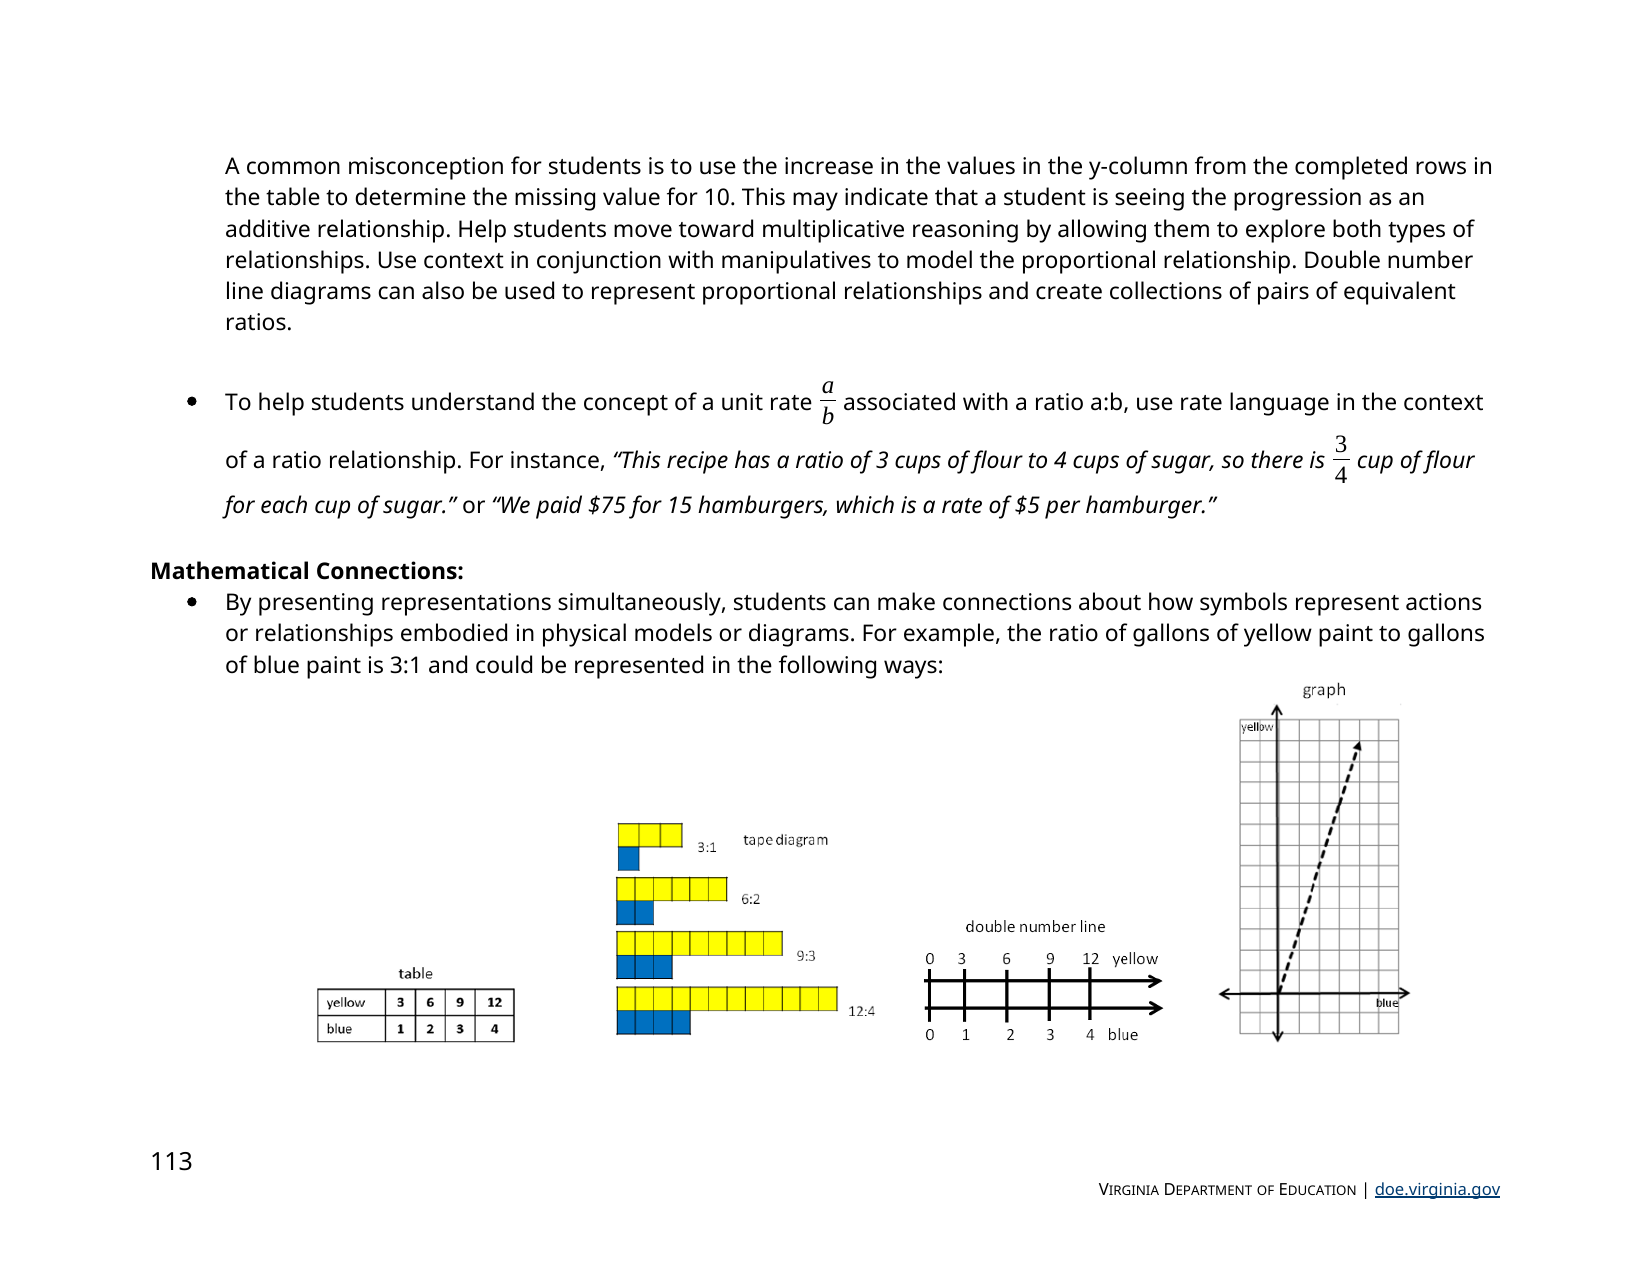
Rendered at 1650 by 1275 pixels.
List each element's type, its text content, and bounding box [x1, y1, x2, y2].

text Mathematical Connections: [150, 555, 1500, 586]
list By presenting representations simultaneously, students can make connections about how symbols represent actions or relationships embodied in physical models or diagrams. For example, the ratio of gallons of yellow paint to gallons of blue paint is 3:1 and could be represented in the following ways: [187, 586, 1500, 680]
picture [608, 811, 879, 1046]
text A common misconception for students is to use the increase in the values in the y-column from the completed rows in the table to determine the missing value for 10. This may indicate that a student is seeing the progression as an additive relationship. Help students move toward multiplicative reasoning by allowing them to explore both types of relationships. Use context in conjunction with manipulatives to model the proportional relationship. Double number line diagrams can also be used to represent proportional relationships and create collections of pairs of equivalent ratios. [225, 150, 1500, 337]
picture [308, 963, 522, 1046]
picture [908, 912, 1167, 1046]
picture [1208, 679, 1417, 1046]
list To help students understand the concept of a unit rate associated with a ratio a:b, use rate language in the context of a ratio relationship. For instance, “This recipe has a ratio of 3 cups of flour to 4 cups of sugar, so there is cup of flour for each cup of sugar.” or “We paid $75 for 15 hamburgers, which is a rate of $5 per hamburger.” [187, 372, 1500, 521]
